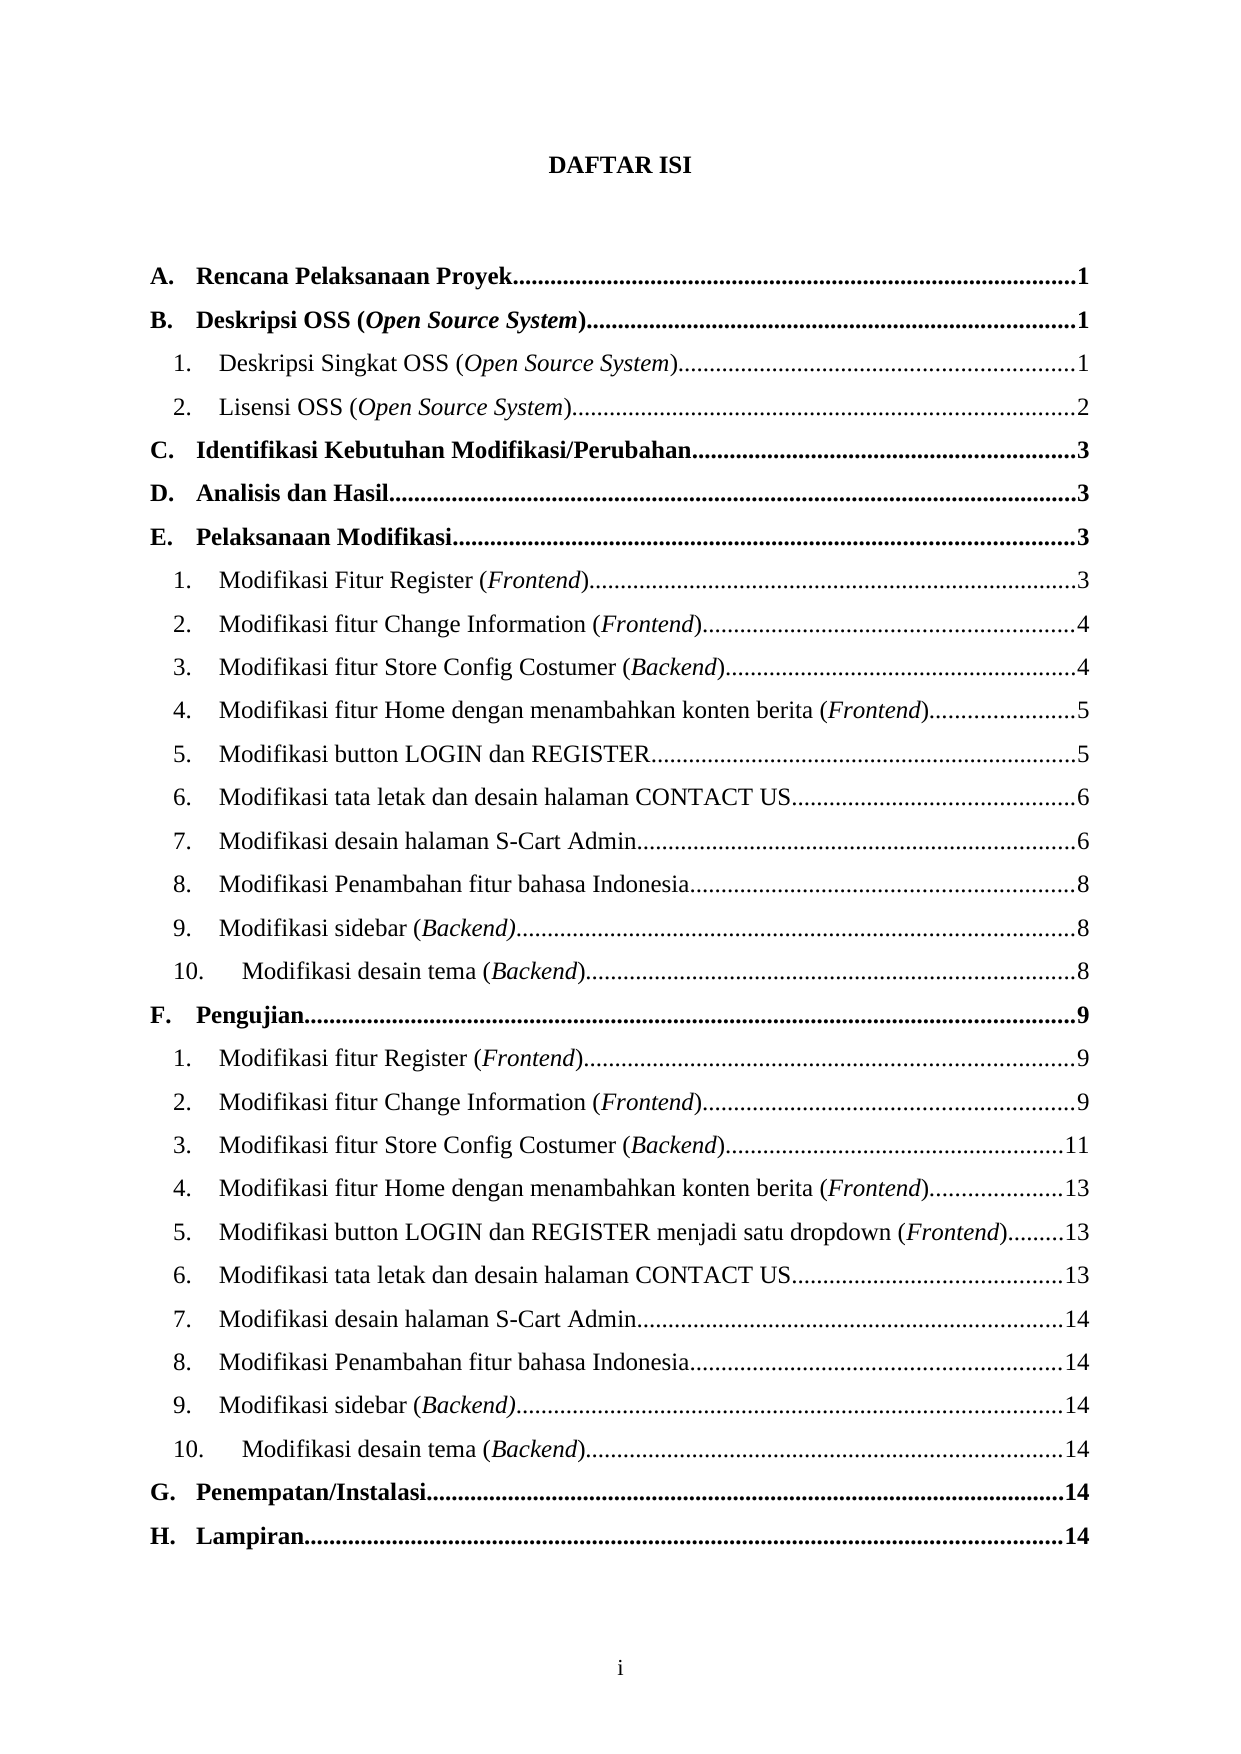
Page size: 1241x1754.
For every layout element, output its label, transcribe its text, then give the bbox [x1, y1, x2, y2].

text DAFTAR ISI [150, 150, 1090, 179]
